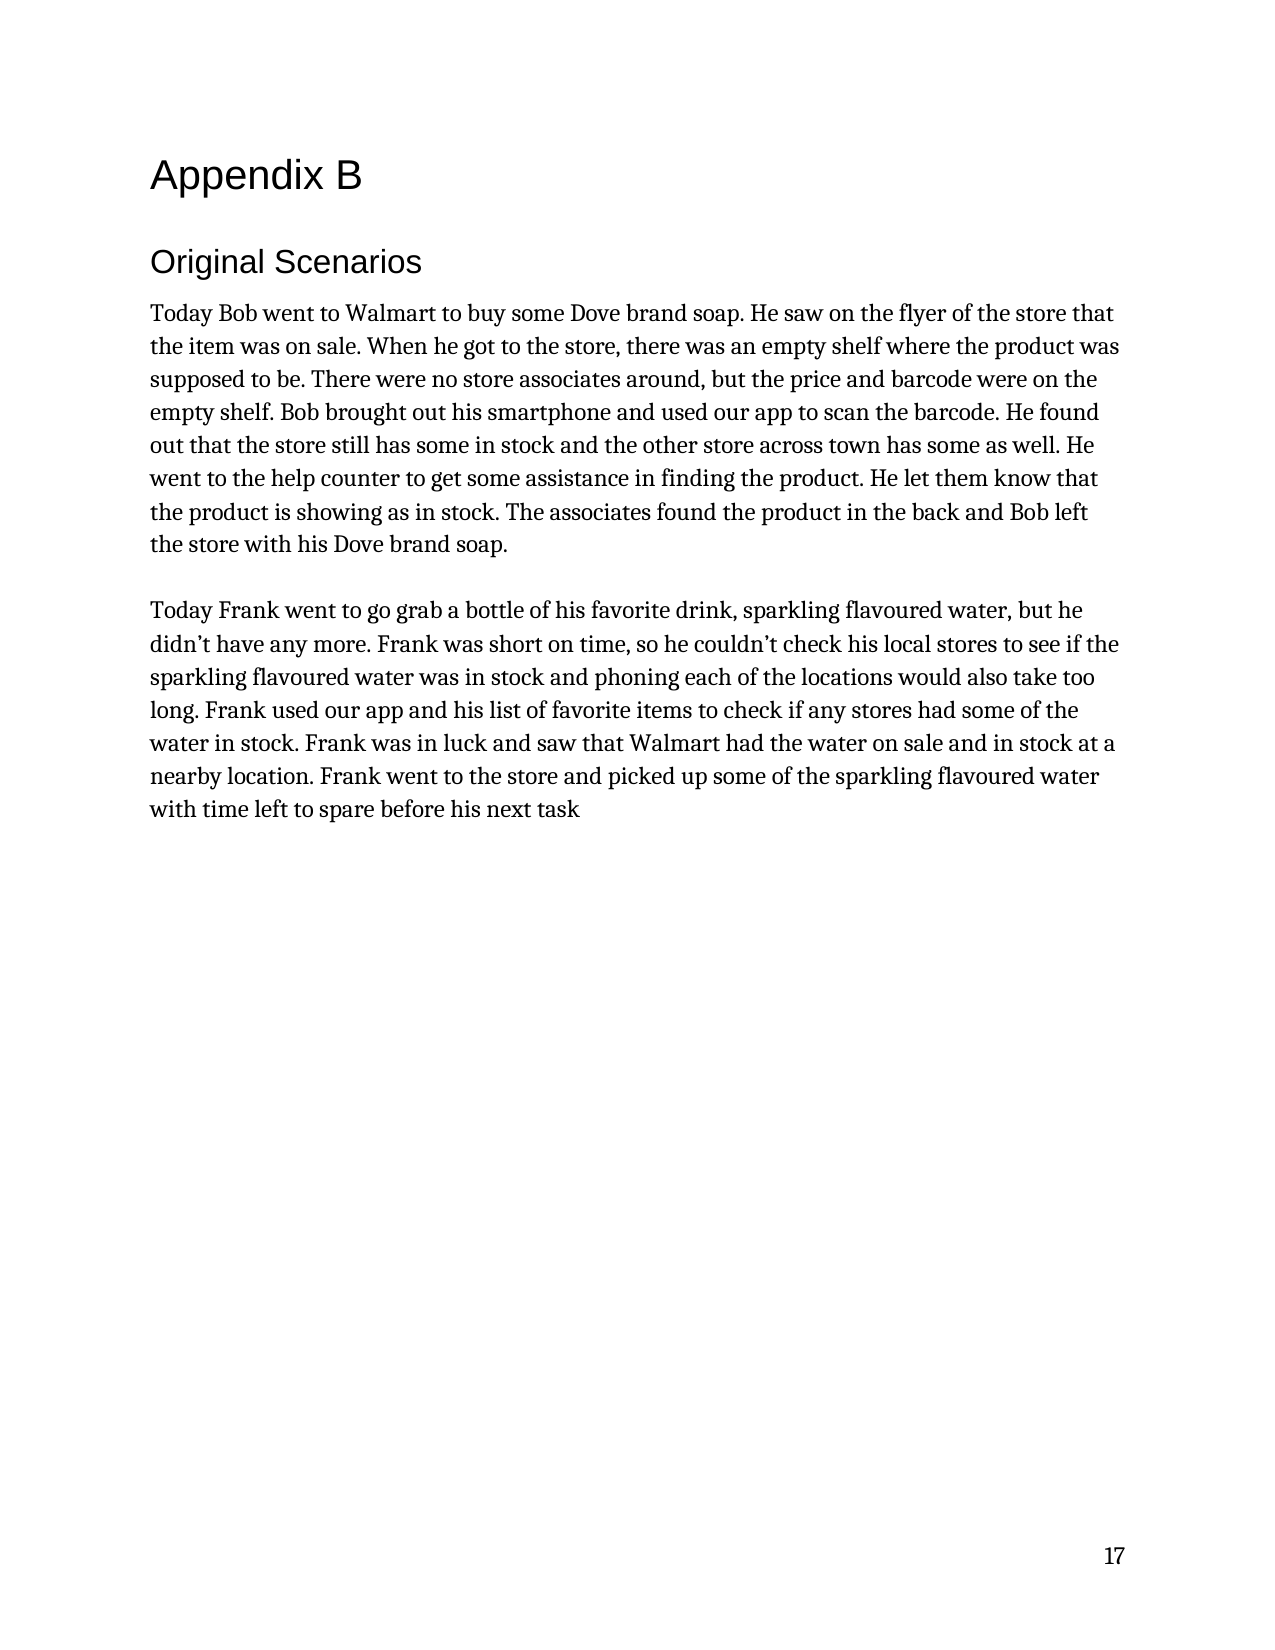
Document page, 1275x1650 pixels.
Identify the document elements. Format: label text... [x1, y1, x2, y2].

text Today Bob went to Walmart to buy some Dove brand soap. He saw on the flyer of the store that the item was on sale. When he got to the store, there was an empty shelf where the product was supposed to be. There were no store associates around, but the price and barcode were on the empty shelf. Bob brought out his smartphone and used our app to scan the barcode. He found out that the store still has some in stock and the other store across town has some as well. He went to the help counter to get some assistance in finding the product. He let them know that the product is showing as in stock. The associates found the product in the back and Bob left the store with his Dove brand soap. [150, 299, 1125, 559]
subtitle Appendix B [150, 150, 1125, 198]
subtitle Original Scenarios [150, 243, 1125, 281]
text Today Frank went to go grab a bottle of his favorite drink, sparkling flavoured water, but he didn’t have any more. Frank was short on time, so he couldn’t check his local stores to see if the sparkling flavoured water was in stock and phoning each of the locations would also take too long. Frank used our app and his list of favorite items to check if any stores had some of the water in stock. Frank was in luck and saw that Walmart had the water on sale and in stock at a nearby location. Frank went to the store and picked up some of the sparkling flavoured water with time left to spare before his next task [150, 596, 1125, 823]
